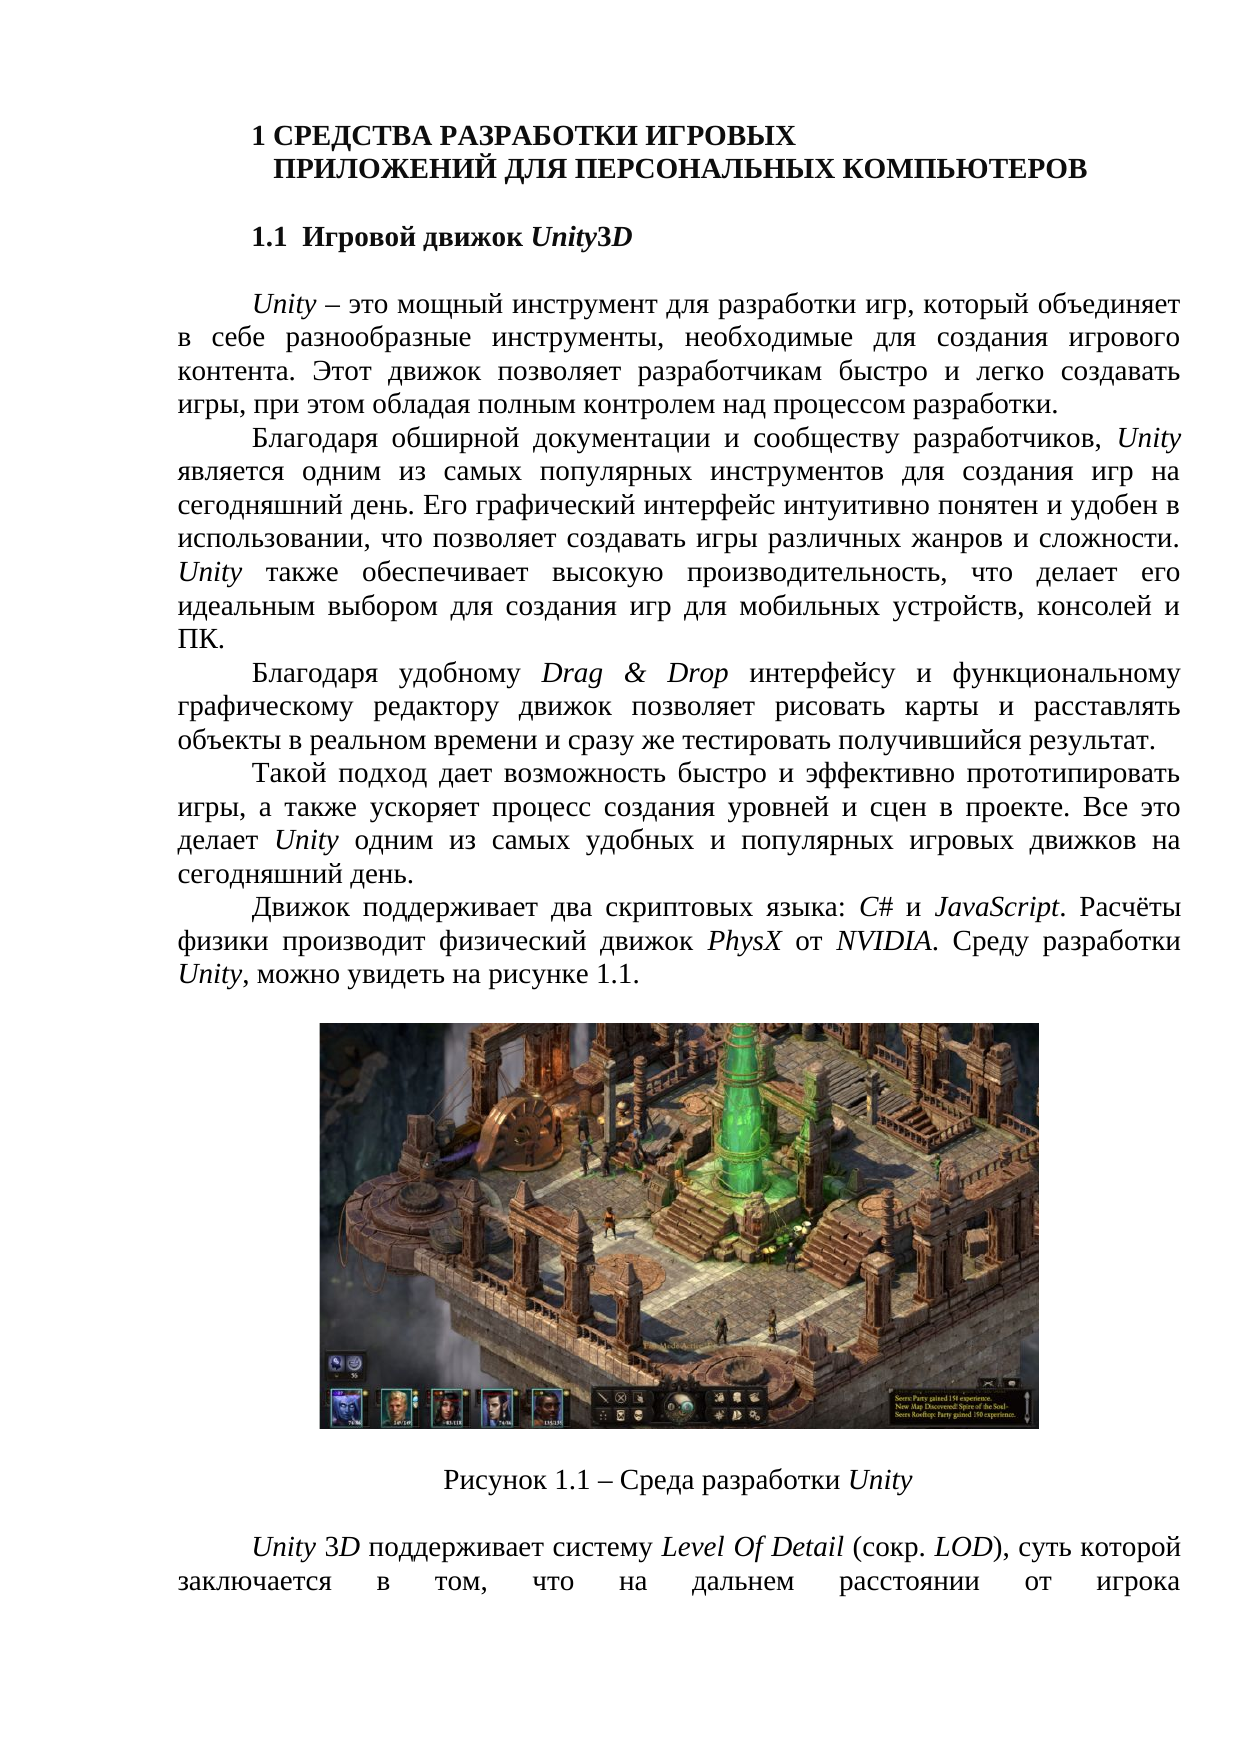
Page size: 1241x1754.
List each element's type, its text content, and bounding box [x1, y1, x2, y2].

list Благодаря обширной документации и сообществу разработчиков, Unity является одним из самых популярных инструментов для создания игр на сегодняшний день. Его графический интерфейс интуитивно понятен и удобен в использовании, что позволяет создавать игры различных жанров и сложности. Unity также обеспечивает высокую производительность, что делает его идеальным выбором для создания игр для мобильных устройств, консолей и ПК. [177, 420, 1181, 655]
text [177, 1529, 1181, 1596]
list Unity – это мощный инструмент для разработки игр, который объединяет в себе разнообразные инструменты, необходимые для создания игрового контента. Этот движок позволяет разработчикам быстро и легко создавать игры, при этом обладая полным контролем над процессом разработки. [177, 286, 1181, 420]
list Такой подход дает возможность быстро и эффективно прототипировать игры, а также ускоряет процесс создания уровней и сцен в проекте. Все это делает Unity одним из самых удобных и популярных игровых движков на сегодняшний день. [177, 755, 1181, 889]
picture [319, 1023, 1039, 1429]
list Движок поддерживает два скриптовых языка: C# и JavaScript. Расчёты физики производит физический движок PhysX от NVIDIA. Среду разработки Unity, можно увидеть на рисунке 1.1. [177, 889, 1181, 990]
subtitle СРЕДСТВА РАЗРАБОТКИ ИГРОВЫХ [177, 118, 1181, 152]
subtitle Игровой движок Unity3D [177, 219, 1181, 252]
text Рисунок 1.1 – Среда разработки Unity [177, 1462, 1181, 1496]
list Благодаря удобному Drag & Drop интерфейсу и функциональному графическому редактору движок позволяет рисовать карты и расставлять объекты в реальном времени и сразу же тестировать получившийся результат. [177, 655, 1181, 755]
subtitle ПРИЛОЖЕНИЙ ДЛЯ ПЕРСОНАЛЬНЫХ КОМПЬЮТЕРОВ [177, 152, 1181, 185]
